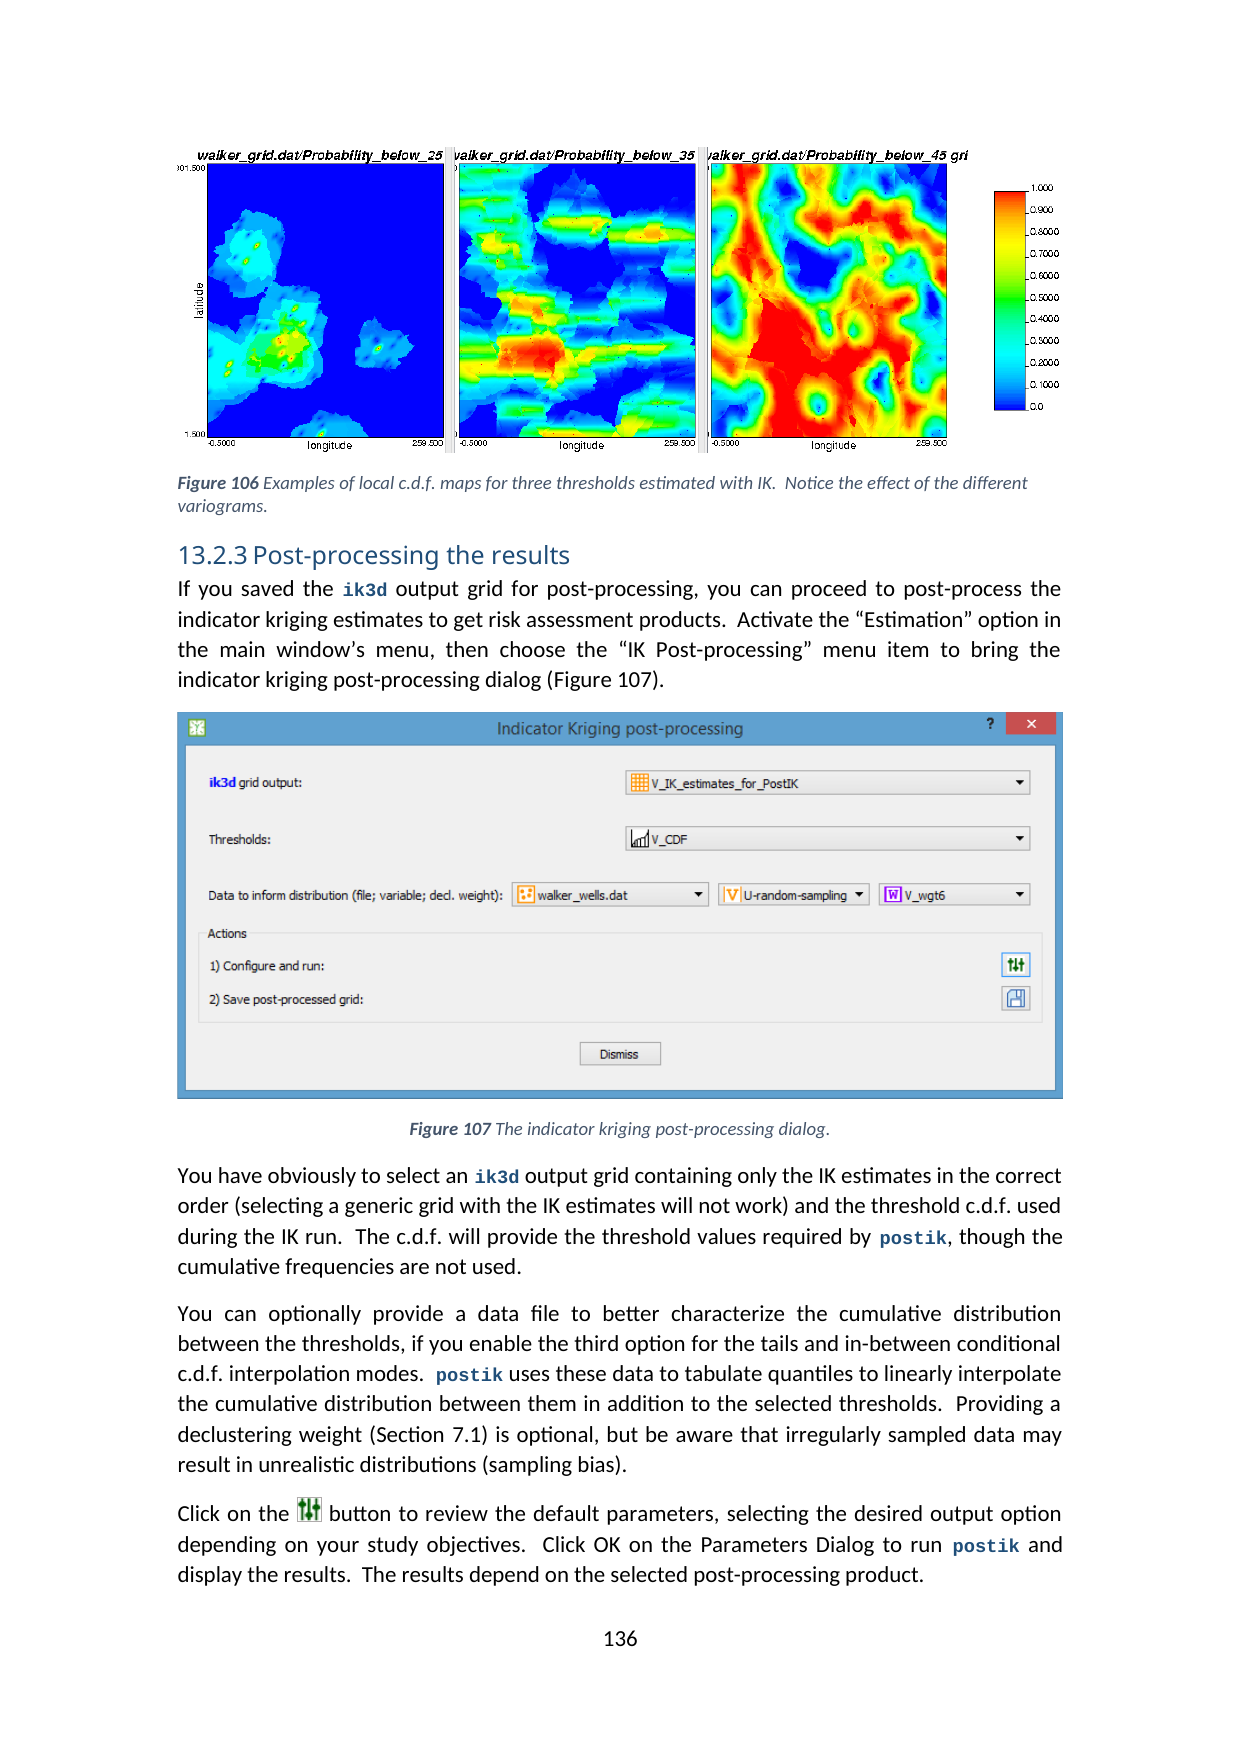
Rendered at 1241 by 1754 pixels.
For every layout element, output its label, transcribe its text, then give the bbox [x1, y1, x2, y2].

text Click on the button to review the default parameters, selecting the desired output option depending on your study objectives. Click OK on the Parameters Dialog to run postik and display the results. The results depend on the selected post-processing product. [177, 1497, 1063, 1588]
subtitle Post-processing the results [177, 538, 1063, 572]
text You have obviously to select an ik3d output grid containing only the IK estimates in the correct order (selecting a generic grid with the IK estimates will not work) and the threshold c.d.f. used during the IK run. The c.d.f. will provide the threshold values required by postik, though the cumulative frequencies are not used. [177, 1161, 1063, 1280]
picture [177, 712, 1063, 1099]
text Figure 106 Examples of local c.d.f. maps for three thresholds estimated with IK. Notice the effect of the different variograms. [177, 471, 1063, 517]
picture [177, 147, 1062, 453]
text You can optionally provide a data file to better characterize the cumulative distribution between the thresholds, if you enable the third option for the tails and in-between conditional c.d.f. interpolation modes. postik uses these data to tabulate quantiles to linearly interpolate the cumulative distribution between them in addition to the selected thresholds. Providing a declustering weight (Section 7.1) is optional, but be aware that irregularly sampled data may result in unrealistic distributions (sampling bias). [177, 1299, 1063, 1478]
text If you saved the ik3d output grid for post-processing, you can proceed to post-process the indicator kriging estimates to get risk assessment products. Activate the “Estimation” option in the main window’s menu, then choose the “IK Post-processing” menu item to bring the indicator kriging post-processing dialog (Figure 107). [177, 574, 1063, 693]
picture [298, 1498, 321, 1521]
text Figure 107 The indicator kriging post-processing dialog. [177, 1118, 1063, 1141]
